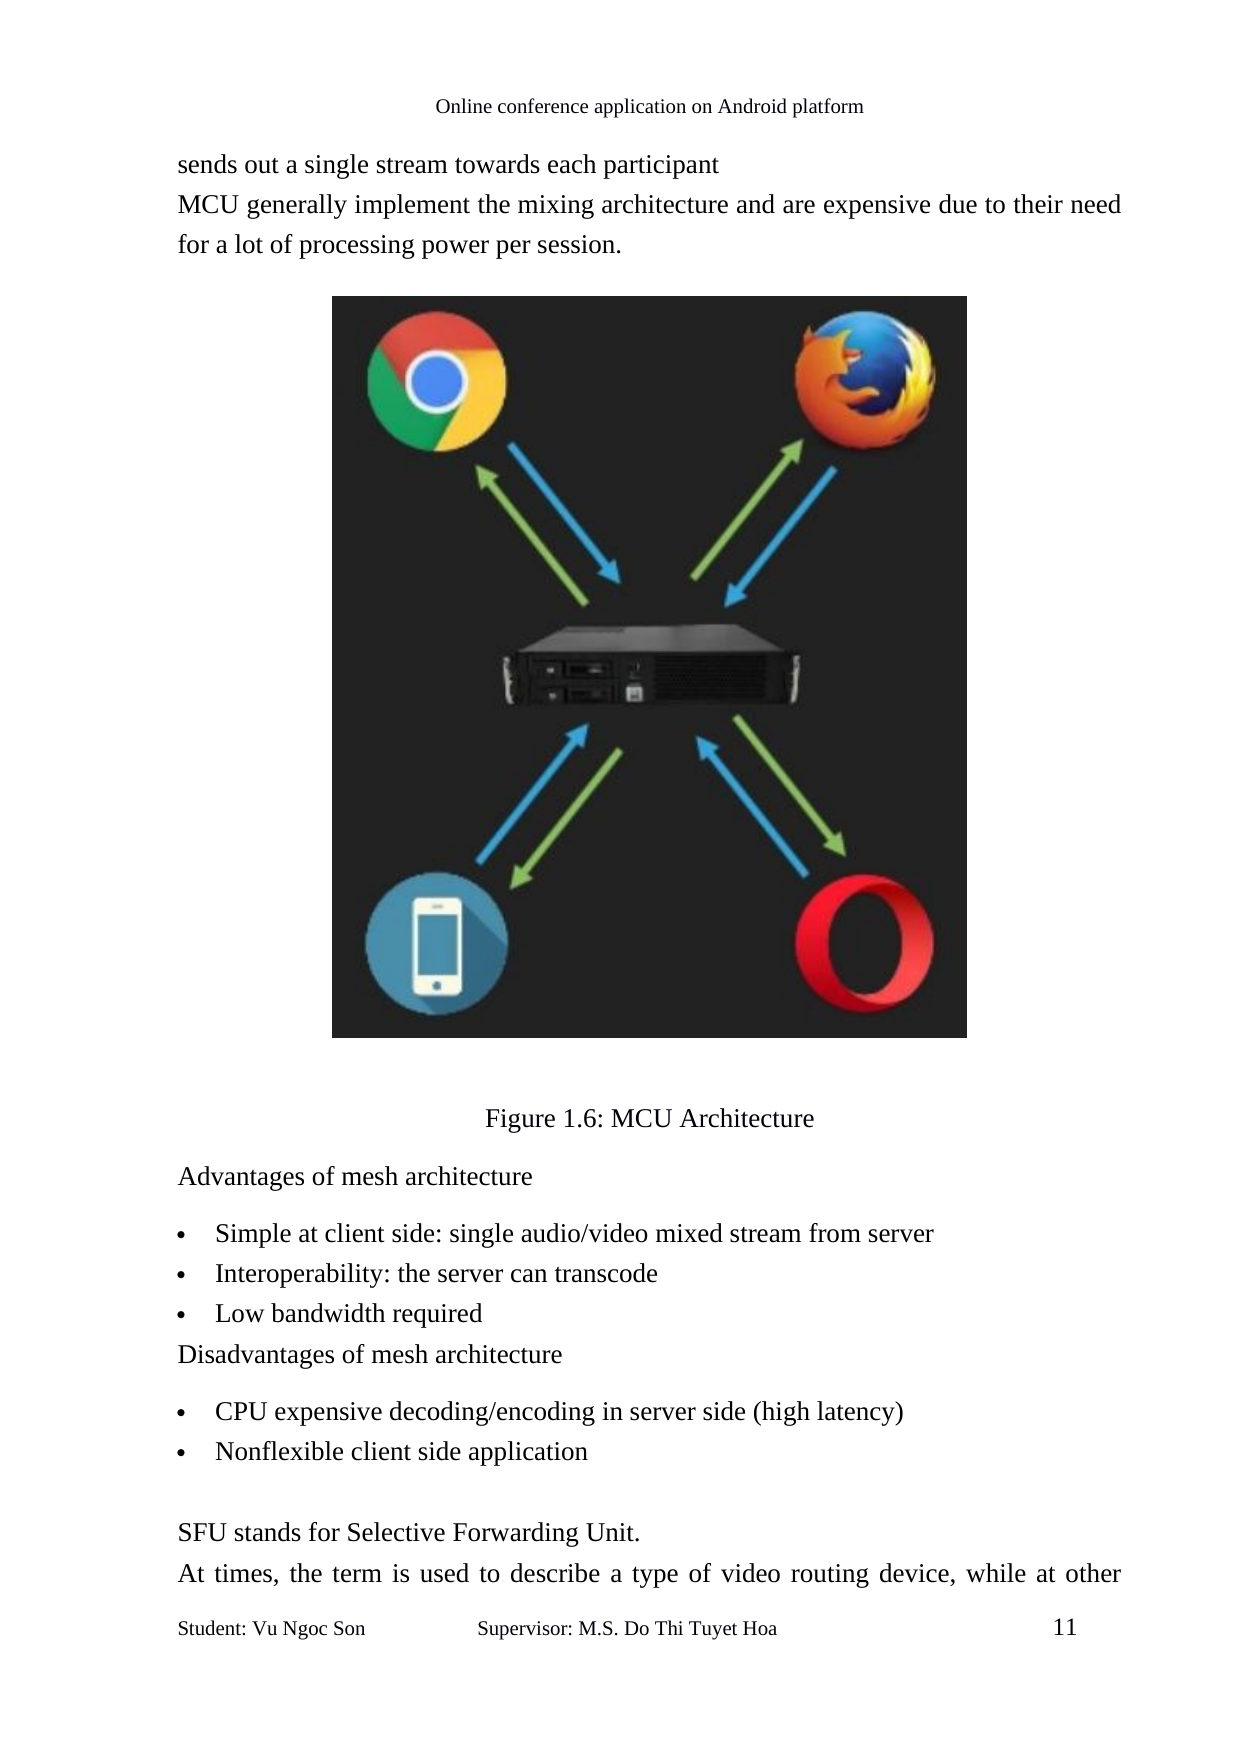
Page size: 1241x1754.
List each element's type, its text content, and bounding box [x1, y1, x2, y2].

picture [332, 296, 967, 1038]
list Nonflexible client side application [177, 1436, 1122, 1467]
text Disadvantages of mesh architecture [177, 1338, 1122, 1369]
list Interoperability: the server can transcode [177, 1257, 1122, 1288]
text Advantages of mesh architecture [177, 1160, 1122, 1191]
text Figure 1.6: MCU Architecture [177, 1103, 1122, 1134]
list Low bandwidth required [177, 1298, 1122, 1329]
list Simple at client side: single audio/video mixed stream from server [177, 1217, 1122, 1248]
list CPU expensive decoding/encoding in server side (high latency) [177, 1395, 1122, 1426]
